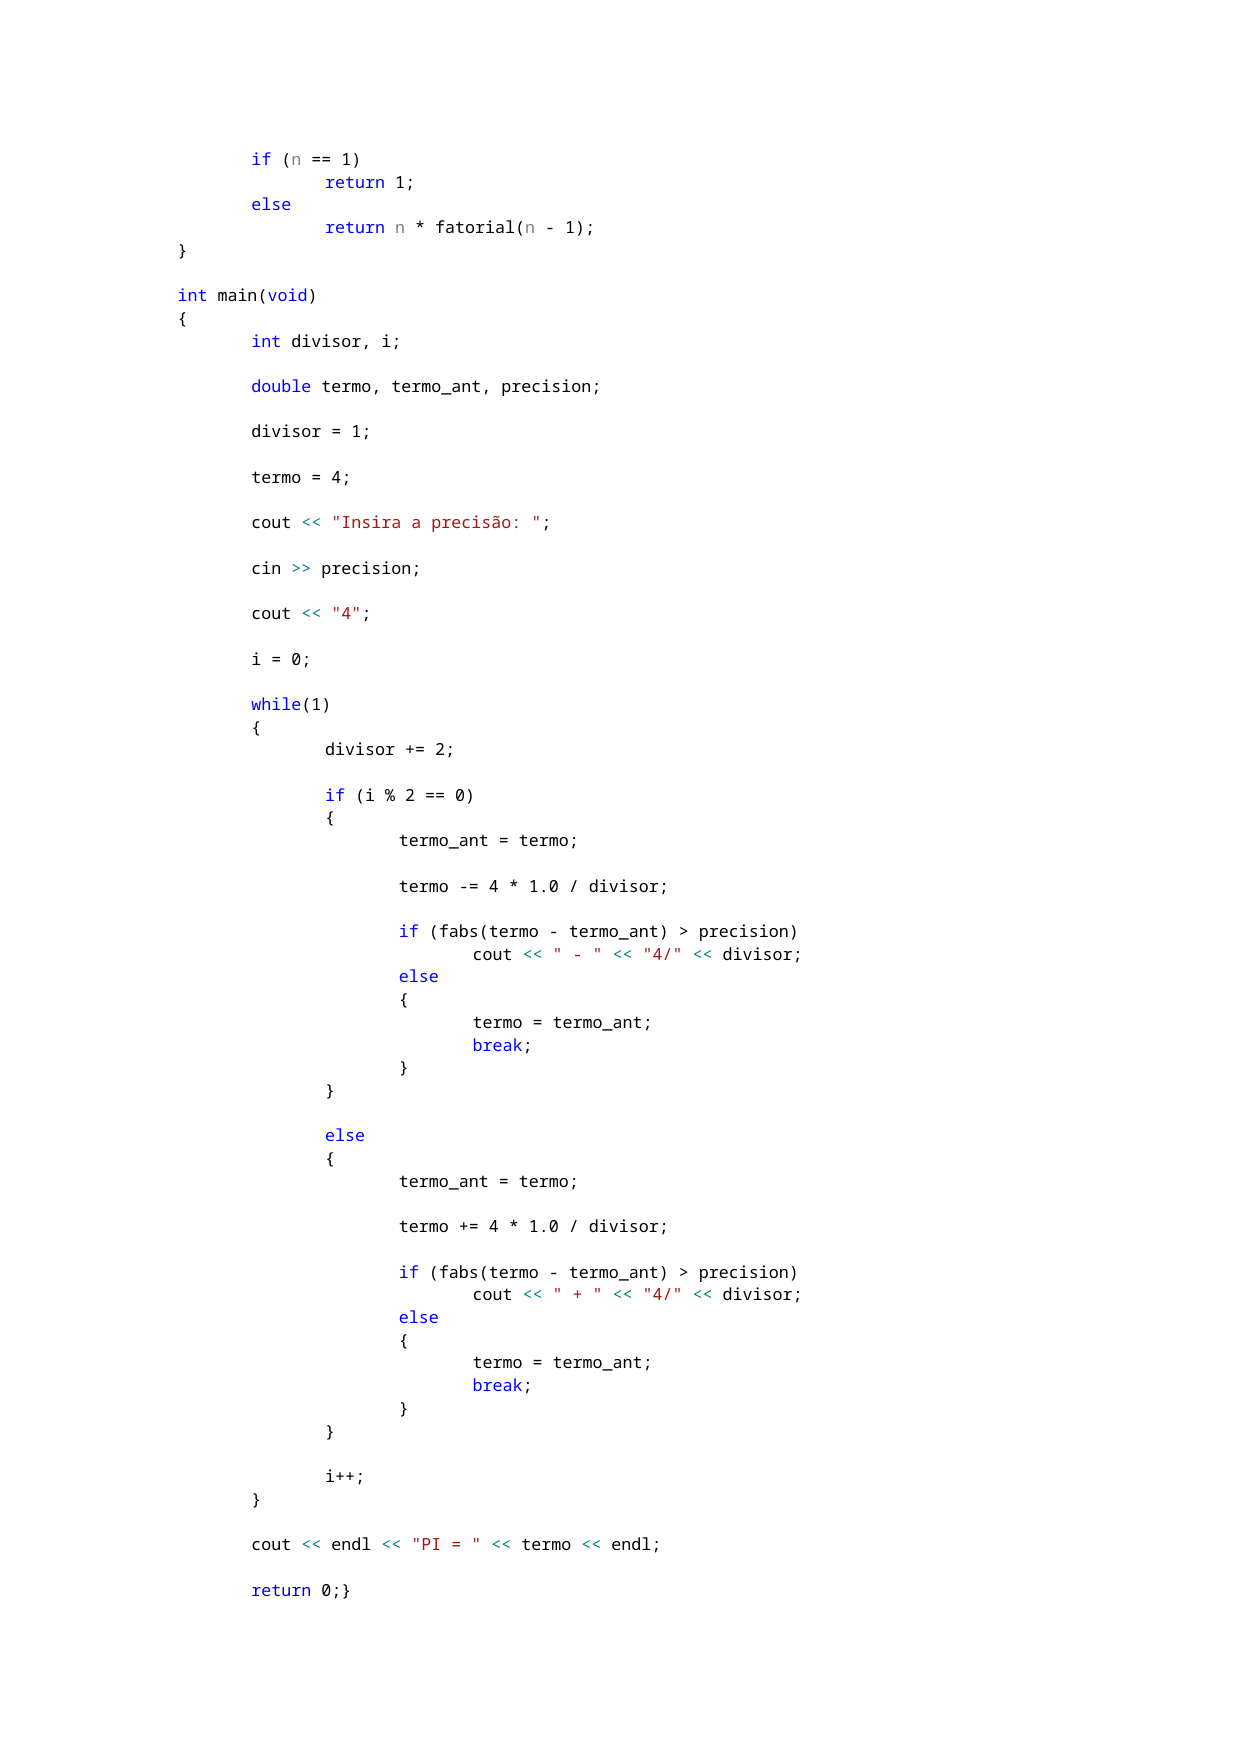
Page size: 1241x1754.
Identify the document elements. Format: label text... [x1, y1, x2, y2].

text termo -= 4 * 1.0 / divisor; [177, 874, 1063, 897]
text termo = termo_ant; [177, 1351, 1063, 1374]
text { [177, 307, 1063, 329]
text if (n == 1) [177, 148, 1063, 170]
text { [177, 1147, 1063, 1169]
text termo = termo_ant; [177, 1011, 1063, 1033]
text int divisor, i; [177, 329, 1063, 352]
text } [177, 238, 1063, 261]
text cout << "4"; [177, 602, 1063, 624]
text while(1) [177, 693, 1063, 715]
text else [177, 965, 1063, 988]
text if (fabs(termo - termo_ant) > precision) [177, 1260, 1063, 1283]
text } [177, 1487, 1063, 1510]
text break; [177, 1033, 1063, 1056]
text i = 0; [177, 647, 1063, 670]
text { [177, 1328, 1063, 1351]
text cout << " - " << "4/" << divisor; [177, 942, 1063, 965]
text termo_ant = termo; [177, 1169, 1063, 1192]
text cout << " + " << "4/" << divisor; [177, 1283, 1063, 1306]
text cout << "Insira a precisão: "; [177, 511, 1063, 534]
text } [177, 1419, 1063, 1442]
text return n * fatorial(n - 1); [177, 216, 1063, 238]
text break; [177, 1374, 1063, 1397]
text divisor += 2; [177, 738, 1063, 761]
text cin >> precision; [177, 556, 1063, 579]
text divisor = 1; [177, 420, 1063, 443]
text else [177, 1124, 1063, 1147]
text return 1; [177, 170, 1063, 193]
text { [177, 806, 1063, 829]
text } [177, 1056, 1063, 1079]
text cout << endl << "PI = " << termo << endl; [177, 1533, 1063, 1556]
text termo += 4 * 1.0 / divisor; [177, 1215, 1063, 1238]
text return 0;} [177, 1578, 1063, 1601]
text else [177, 1306, 1063, 1328]
text double termo, termo_ant, precision; [177, 375, 1063, 397]
text if (i % 2 == 0) [177, 783, 1063, 806]
text termo_ant = termo; [177, 829, 1063, 852]
text int main(void) [177, 284, 1063, 307]
text i++; [177, 1465, 1063, 1487]
text if (fabs(termo - termo_ant) > precision) [177, 920, 1063, 942]
text { [177, 988, 1063, 1011]
text { [177, 715, 1063, 738]
text else [177, 193, 1063, 216]
text termo = 4; [177, 466, 1063, 488]
text } [177, 1079, 1063, 1101]
text } [177, 1397, 1063, 1419]
